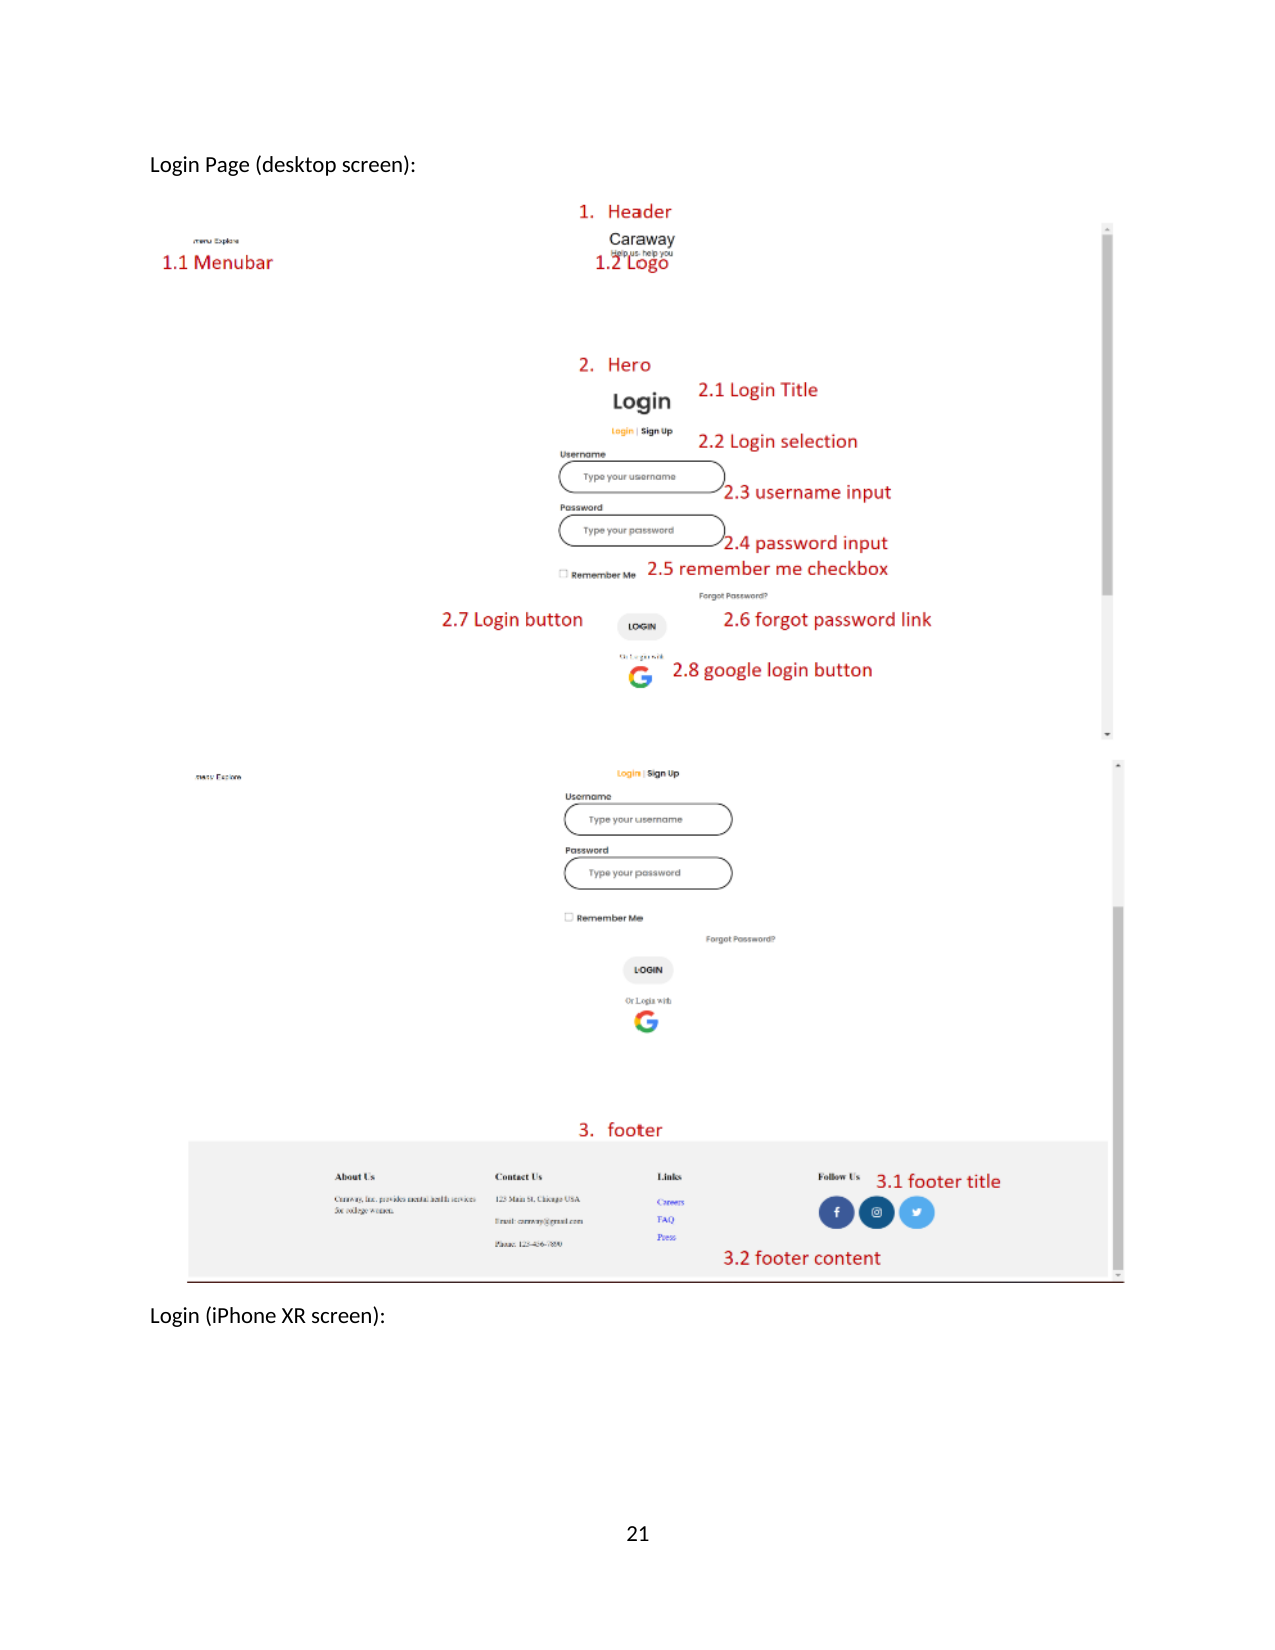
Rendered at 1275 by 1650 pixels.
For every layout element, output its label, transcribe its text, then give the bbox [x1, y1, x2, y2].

text Login (iPhone XR screen): [150, 1301, 1125, 1329]
picture [150, 196, 1125, 1283]
text Login Page (desktop screen): [150, 150, 1125, 178]
